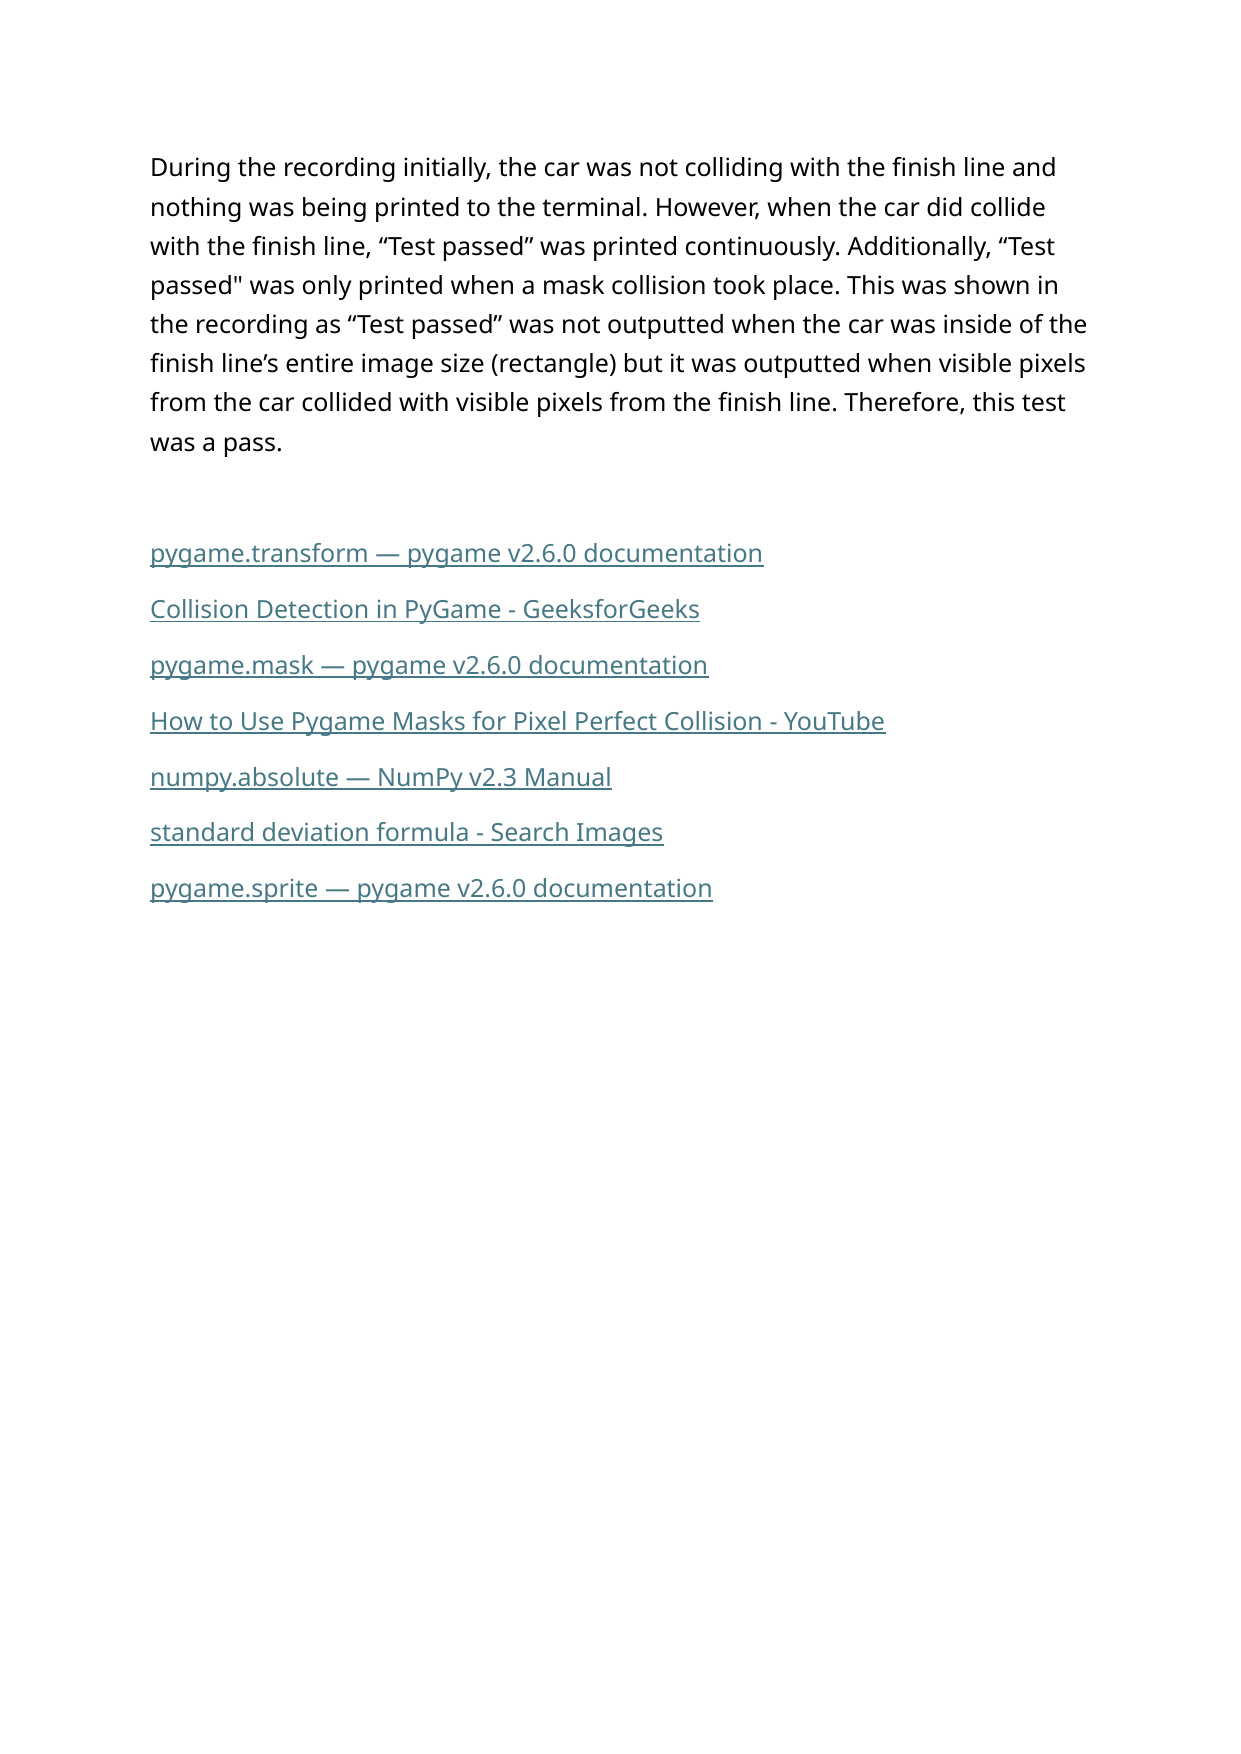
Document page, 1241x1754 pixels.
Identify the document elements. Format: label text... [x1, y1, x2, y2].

text numpy.absolute — NumPy v2.3 Manual [150, 759, 1090, 793]
text standard deviation formula - Search Images [150, 815, 1090, 849]
text pygame.sprite — pygame v2.6.0 documentation [150, 871, 1090, 905]
text How to Use Pygame Masks for Pixel Perfect Collision - YouTube [150, 703, 1090, 737]
text During the recording initially, the car was not colliding with the finish line and nothing was being printed to the terminal. However, when the car did collide with the finish line, “Test passed” was printed continuously. Additionally, “Test passed" was only printed when a mask collision took place. This was shown in the recording as “Test passed” was not outputted when the car was inside of the finish line’s entire image size (rectangle) but it was outputted when visible pixels from the car collided with visible pixels from the finish line. Therefore, this test was a pass. [150, 150, 1090, 458]
text pygame.mask — pygame v2.6.0 documentation [150, 647, 1090, 682]
text Collision Detection in PyGame - GeeksforGeeks [150, 592, 1090, 626]
text pygame.transform — pygame v2.6.0 documentation [150, 536, 1090, 570]
